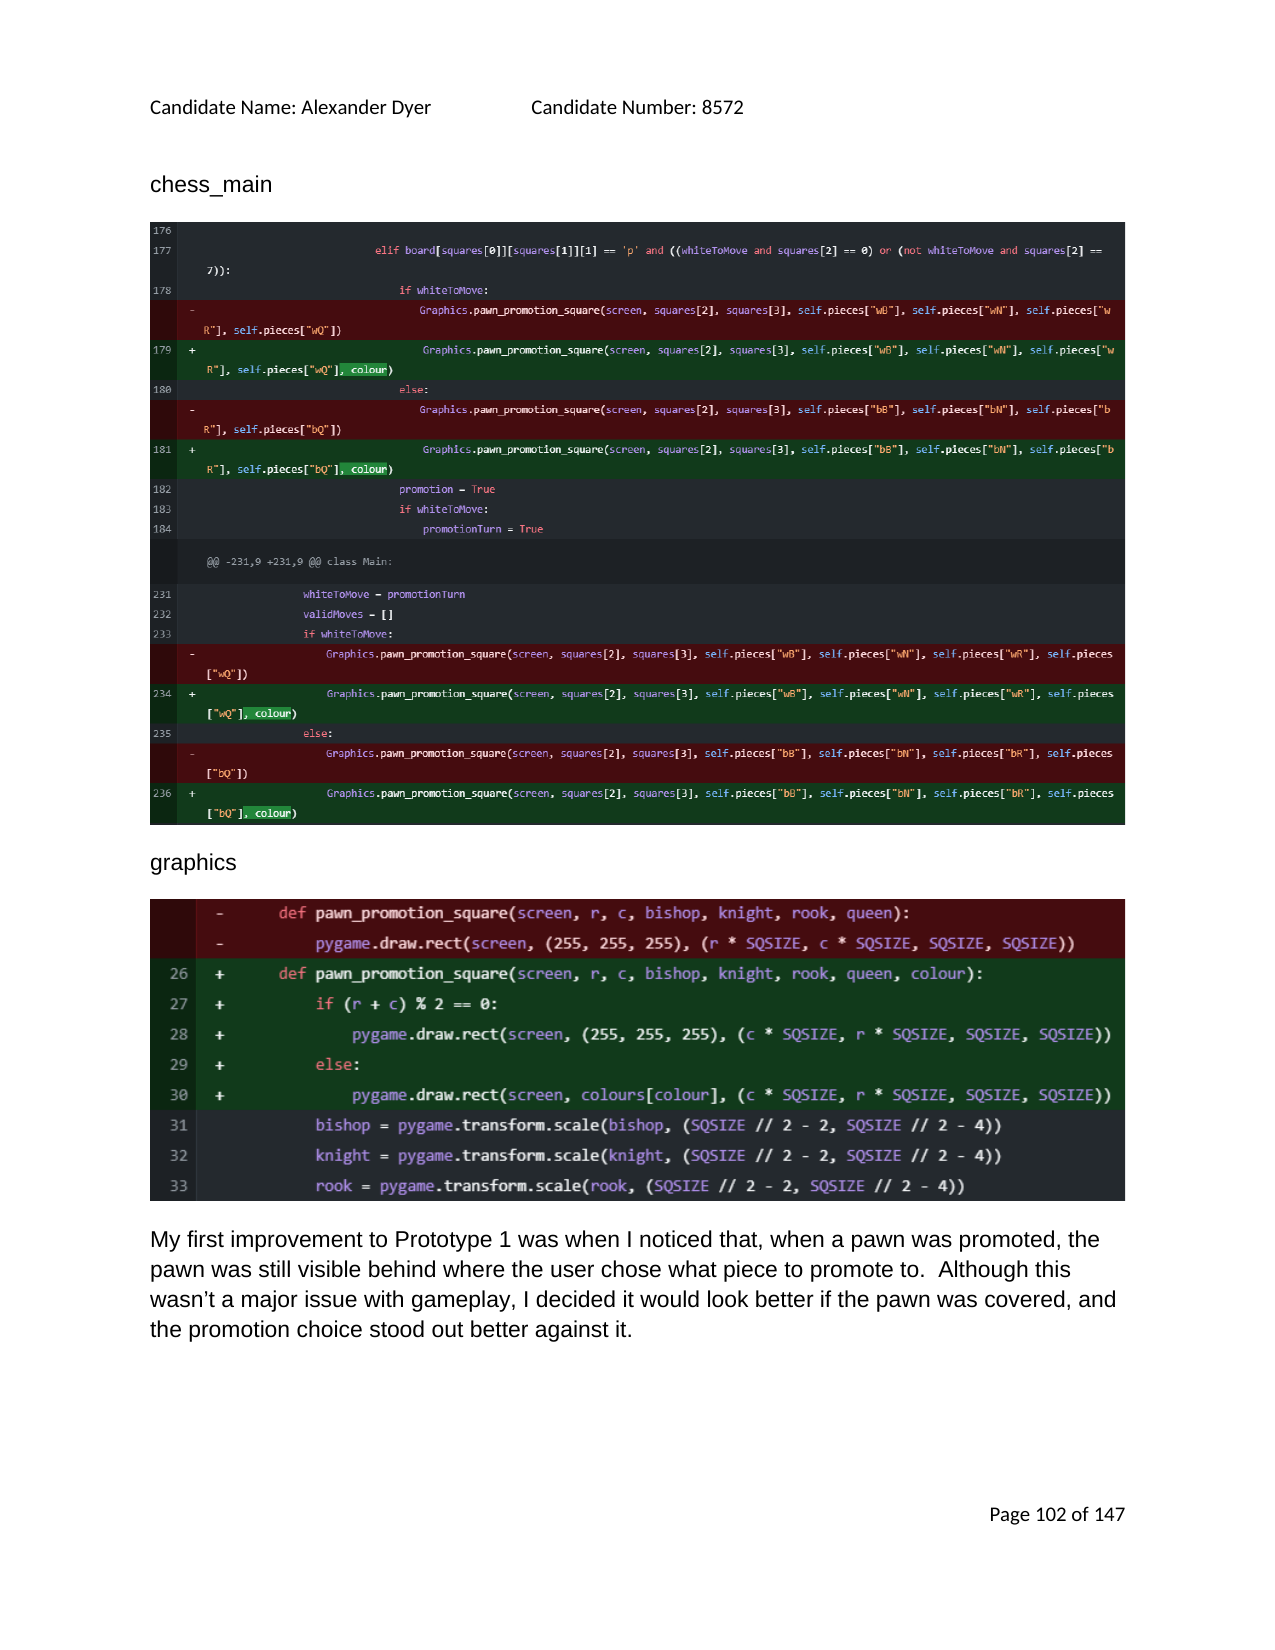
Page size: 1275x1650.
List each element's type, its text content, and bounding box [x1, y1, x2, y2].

text chess_main [150, 171, 1125, 197]
picture [150, 899, 1125, 1201]
picture [150, 222, 1125, 825]
text graphics [150, 849, 1125, 875]
text My first improvement to Prototype 1 was when I noticed that, when a pawn was promoted, the pawn was still visible behind where the user chose what piece to promote to. Although this wasn’t a major issue with gameplay, I decided it would look better if the pawn was covered, and the promotion choice stood out better against it. [150, 1226, 1125, 1342]
